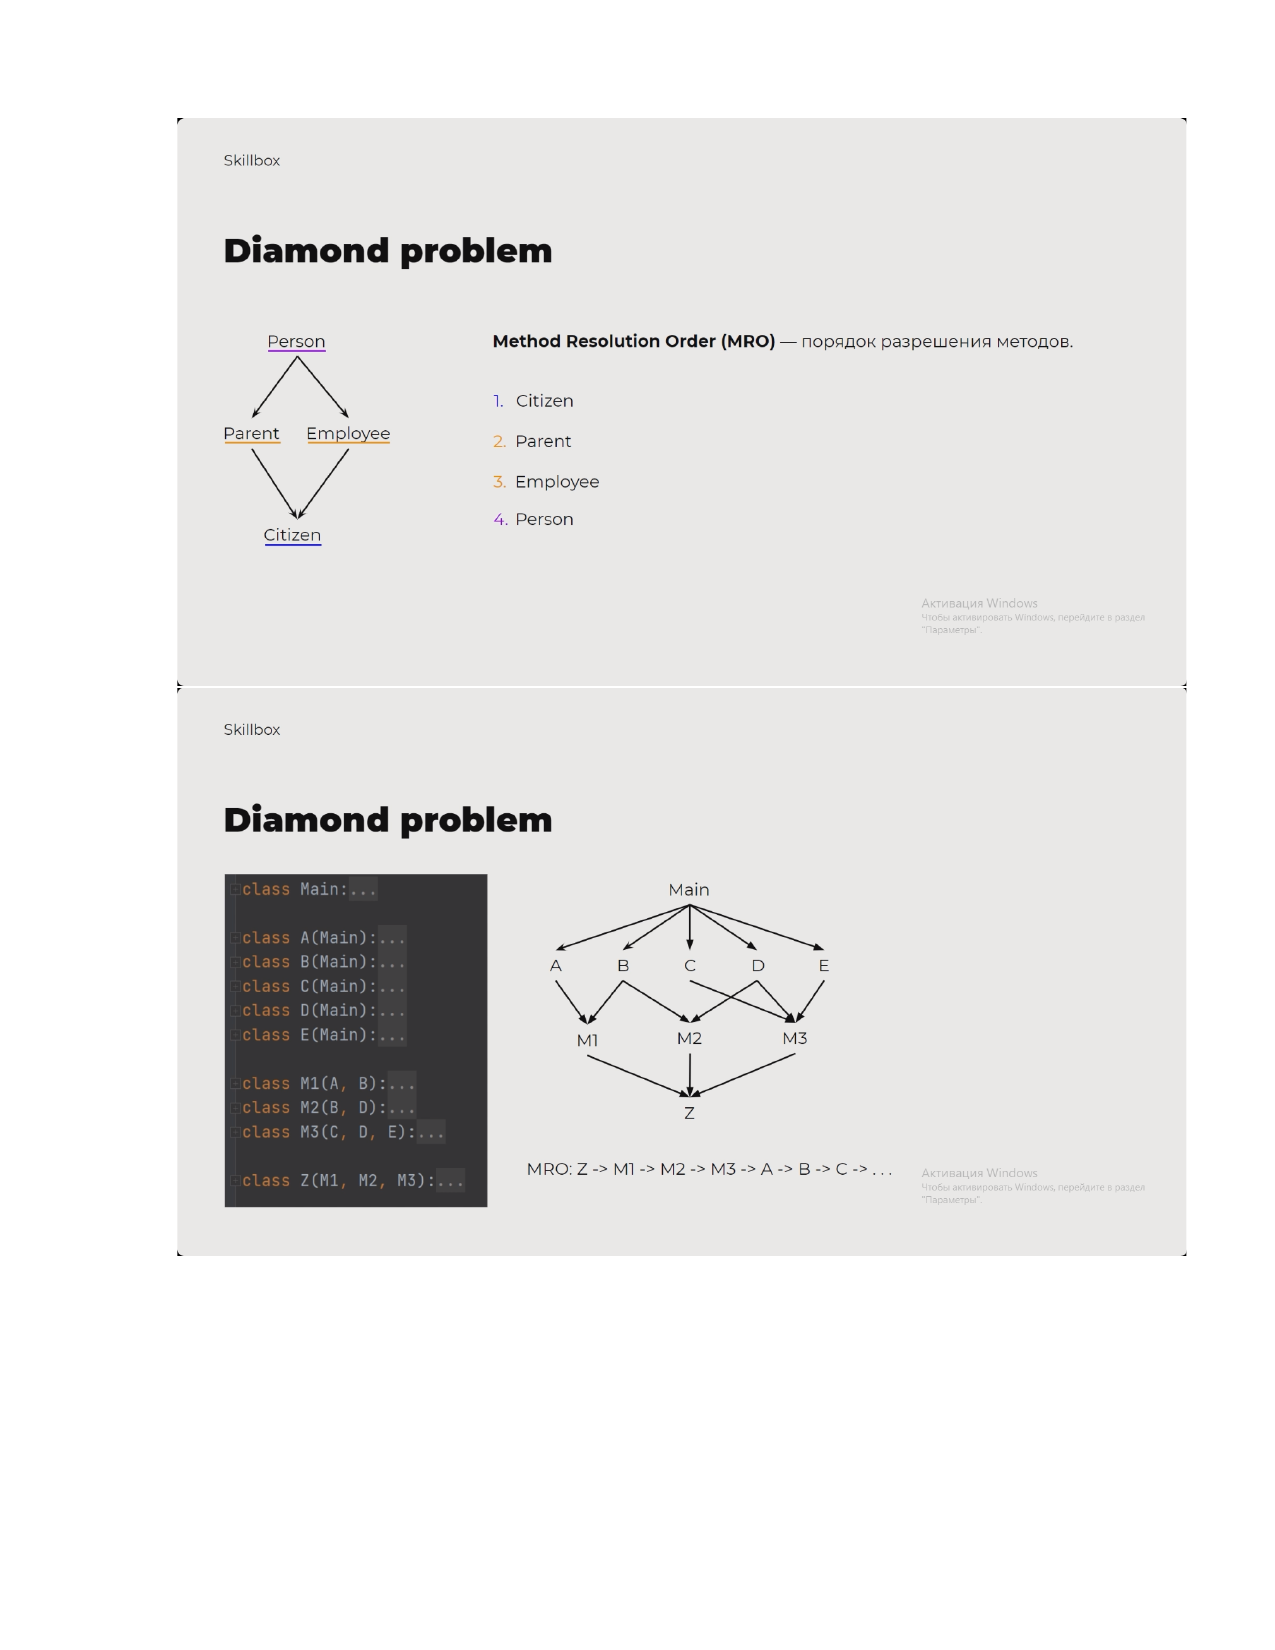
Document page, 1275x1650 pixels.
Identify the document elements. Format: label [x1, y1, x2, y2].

picture [177, 688, 1187, 1256]
picture [177, 118, 1187, 686]
